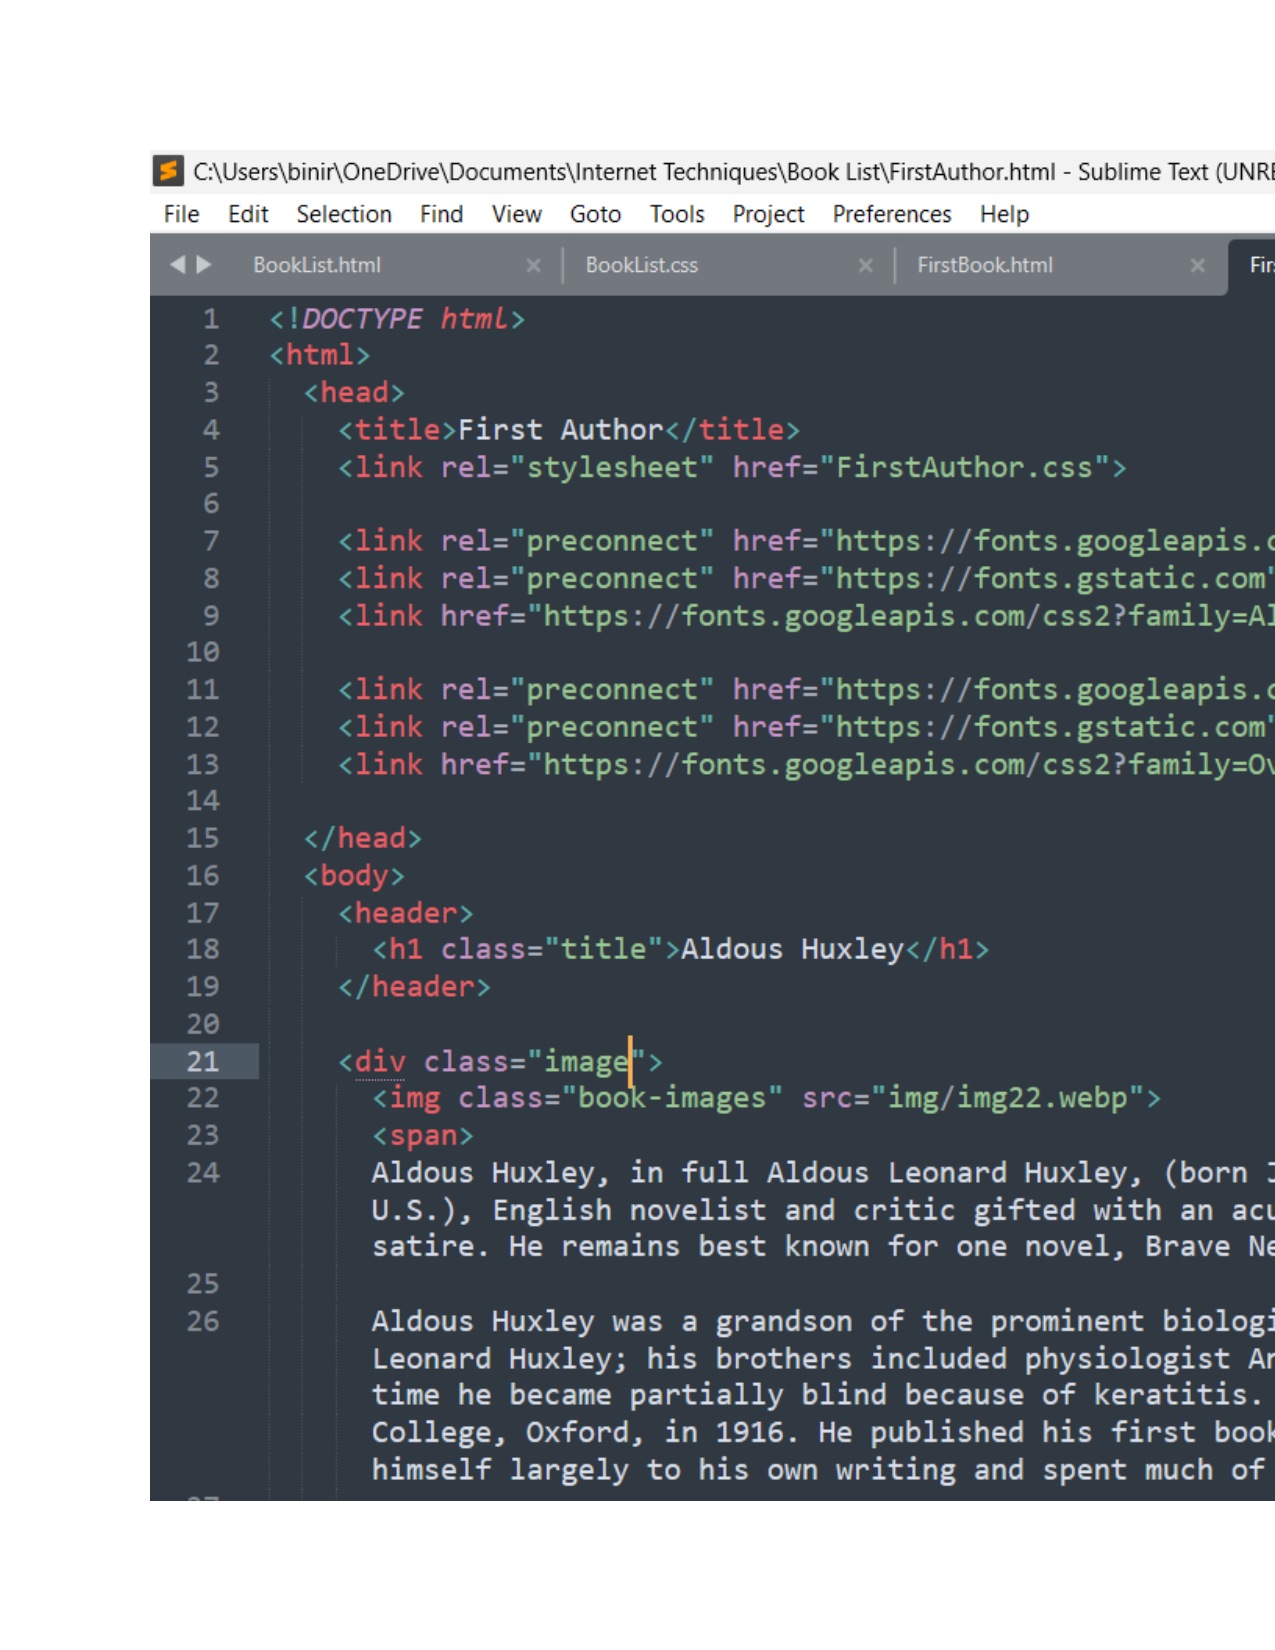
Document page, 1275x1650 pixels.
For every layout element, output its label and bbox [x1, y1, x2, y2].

picture [150, 150, 1275, 1501]
